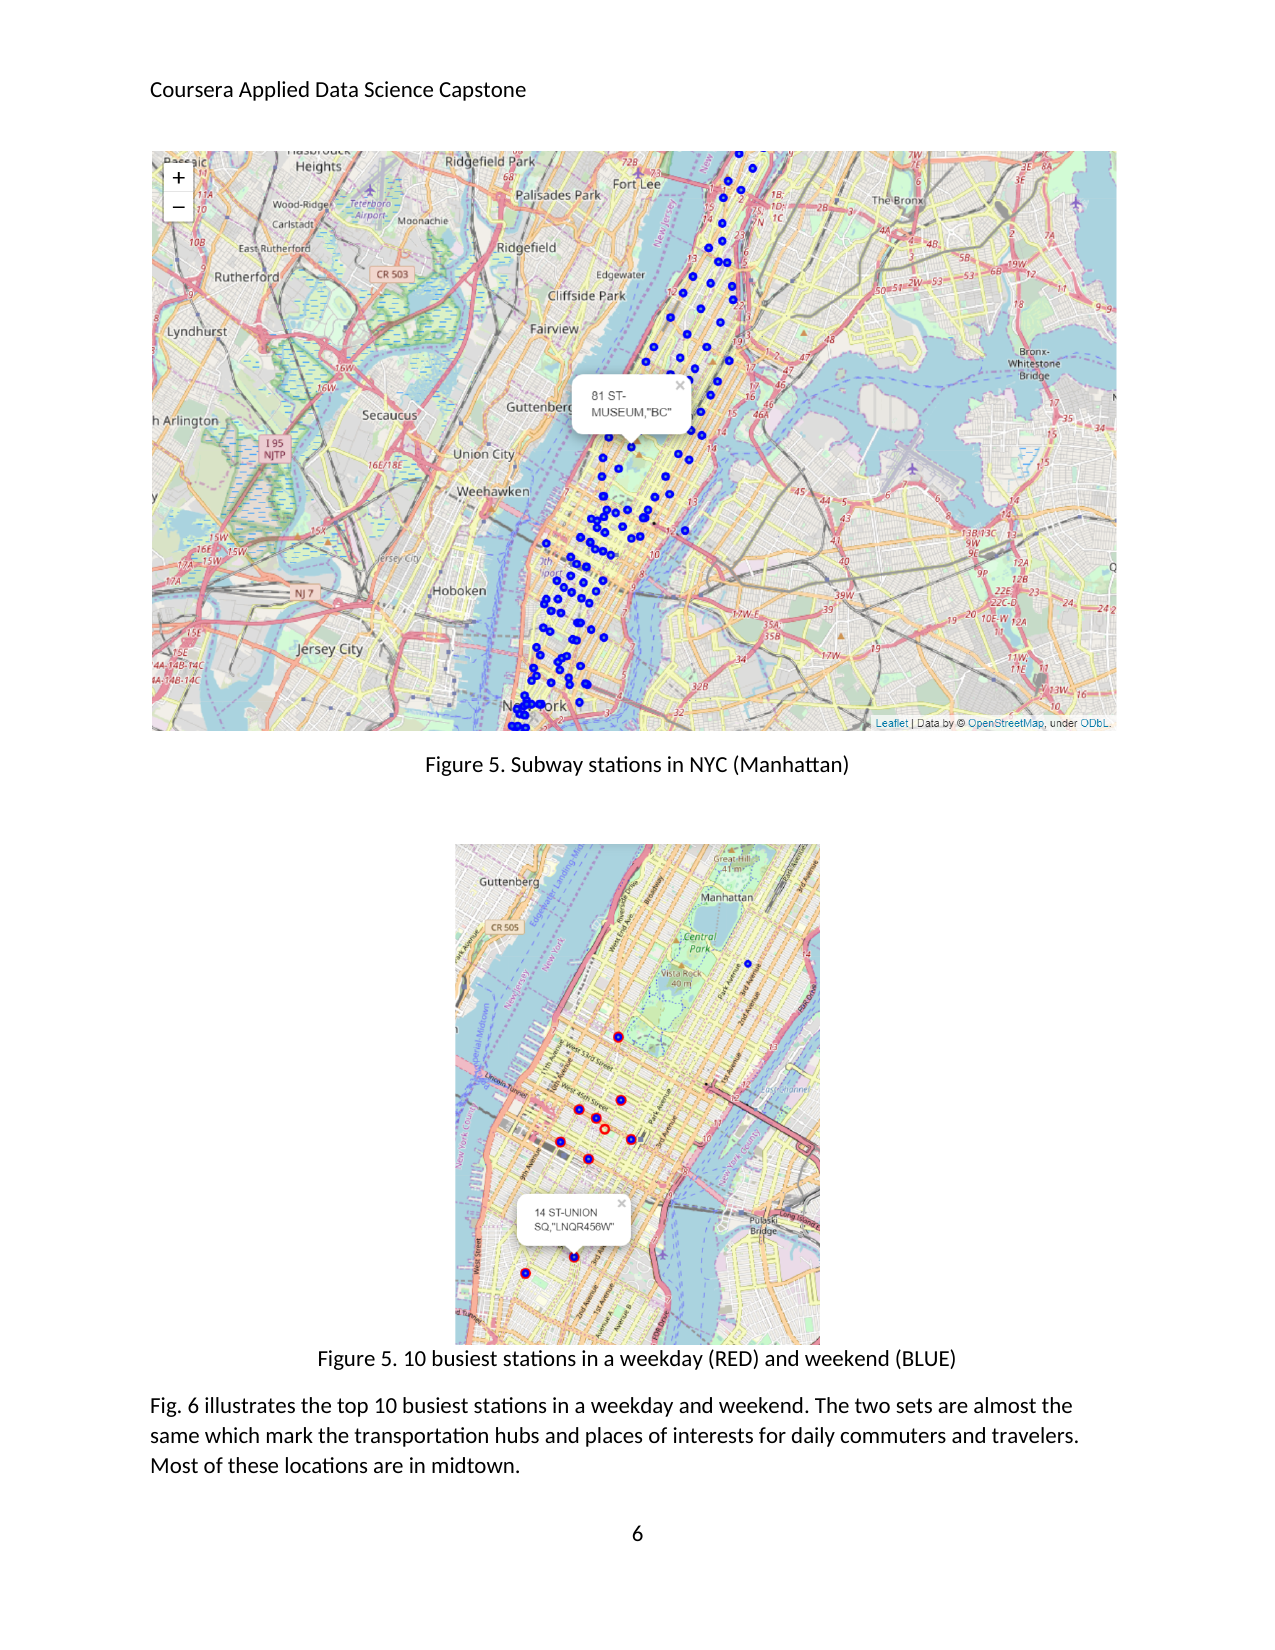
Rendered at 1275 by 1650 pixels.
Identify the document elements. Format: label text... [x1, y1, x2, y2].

picture [455, 844, 820, 1345]
text Figure 5. 10 busiest stations in a weekday (RED) and weekend (BLUE) [150, 1344, 1125, 1372]
text Fig. 6 illustrates the top 10 busiest stations in a weekday and weekend. The two sets are almost the same which mark the transportation hubs and places of interests for daily commuters and travelers. Most of these locations are in midtown. [150, 1391, 1125, 1479]
picture [150, 150, 1119, 732]
text Figure 5. Subway stations in NYC (Manhattan) [150, 750, 1125, 778]
